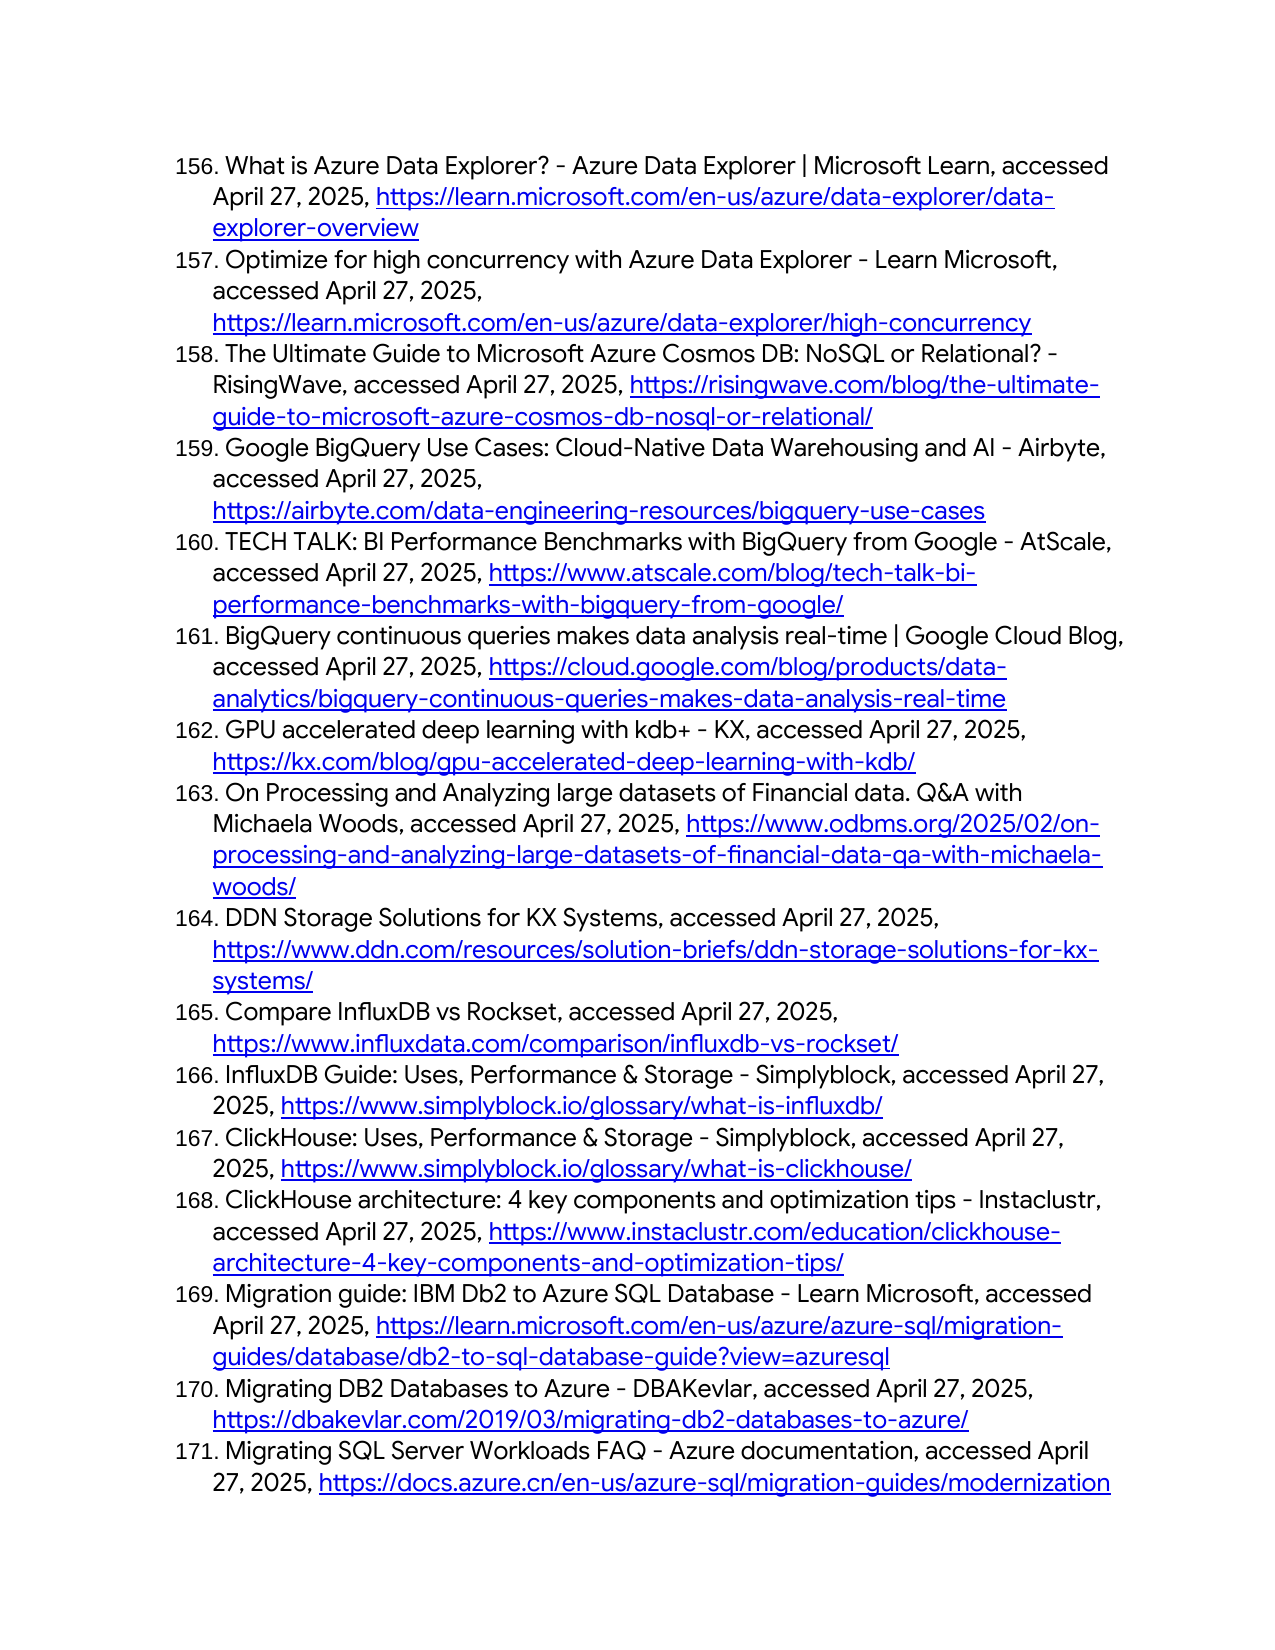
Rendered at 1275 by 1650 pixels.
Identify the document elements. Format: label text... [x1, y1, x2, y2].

list Compare InfluxDB vs Rockset, accessed April 27, 2025, https://www.influxdata.com/comparison/influxdb-vs-rockset/ [175, 997, 1125, 1059]
list ClickHouse: Uses, Performance & Storage - Simplyblock, accessed April 27, 2025, https://www.simplyblock.io/glossary/what-is-clickhouse/ [175, 1122, 1125, 1185]
list On Processing and Analyzing large datasets of Financial data. Q&A with Michaela Woods, accessed April 27, 2025, https://www.odbms.org/2025/02/on-processing-and-analyzing-large-datasets-of-financial-data-qa-with-michaela-woods/ [175, 777, 1125, 902]
list The Ultimate Guide to Microsoft Azure Cosmos DB: NoSQL or Relational? - RisingWave, accessed April 27, 2025, https://risingwave.com/blog/the-ultimate-guide-to-microsoft-azure-cosmos-db-nosql-or-relational/ [175, 338, 1125, 432]
list TECH TALK: BI Performance Benchmarks with BigQuery from Google - AtScale, accessed April 27, 2025, https://www.atscale.com/blog/tech-talk-bi-performance-benchmarks-with-bigquery-from-google/ [175, 526, 1125, 620]
list Migrating SQL Server Workloads FAQ - Azure documentation, accessed April 27, 2025, https://docs.azure.cn/en-us/azure-sql/migration-guides/modernization [175, 1436, 1125, 1498]
list GPU accelerated deep learning with kdb+ - KX, accessed April 27, 2025, https://kx.com/blog/gpu-accelerated-deep-learning-with-kdb/ [175, 714, 1125, 777]
list Google BigQuery Use Cases: Cloud-Native Data Warehousing and AI - Airbyte, accessed April 27, 2025, https://airbyte.com/data-engineering-resources/bigquery-use-cases [175, 432, 1125, 526]
list BigQuery continuous queries makes data analysis real-time | Google Cloud Blog, accessed April 27, 2025, https://cloud.google.com/blog/products/data-analytics/bigquery-continuous-queries-makes-data-analysis-real-time [175, 620, 1125, 714]
list Migration guide: IBM Db2 to Azure SQL Database - Learn Microsoft, accessed April 27, 2025, https://learn.microsoft.com/en-us/azure/azure-sql/migration-guides/database/db2-to-sql-database-guide?view=azuresql [175, 1279, 1125, 1373]
list Migrating DB2 Databases to Azure - DBAKevlar, accessed April 27, 2025, https://dbakevlar.com/2019/03/migrating-db2-databases-to-azure/ [175, 1373, 1125, 1436]
list What is Azure Data Explorer? - Azure Data Explorer | Microsoft Learn, accessed April 27, 2025, https://learn.microsoft.com/en-us/azure/data-explorer/data-explorer-overview [175, 150, 1125, 244]
list DDN Storage Solutions for KX Systems, accessed April 27, 2025, https://www.ddn.com/resources/solution-briefs/ddn-storage-solutions-for-kx-systems/ [175, 902, 1125, 997]
list ClickHouse architecture: 4 key components and optimization tips - Instaclustr, accessed April 27, 2025, https://www.instaclustr.com/education/clickhouse-architecture-4-key-components-and-optimization-tips/ [175, 1185, 1125, 1279]
list Optimize for high concurrency with Azure Data Explorer - Learn Microsoft, accessed April 27, 2025, https://learn.microsoft.com/en-us/azure/data-explorer/high-concurrency [175, 244, 1125, 338]
list InfluxDB Guide: Uses, Performance & Storage - Simplyblock, accessed April 27, 2025, https://www.simplyblock.io/glossary/what-is-influxdb/ [175, 1059, 1125, 1122]
